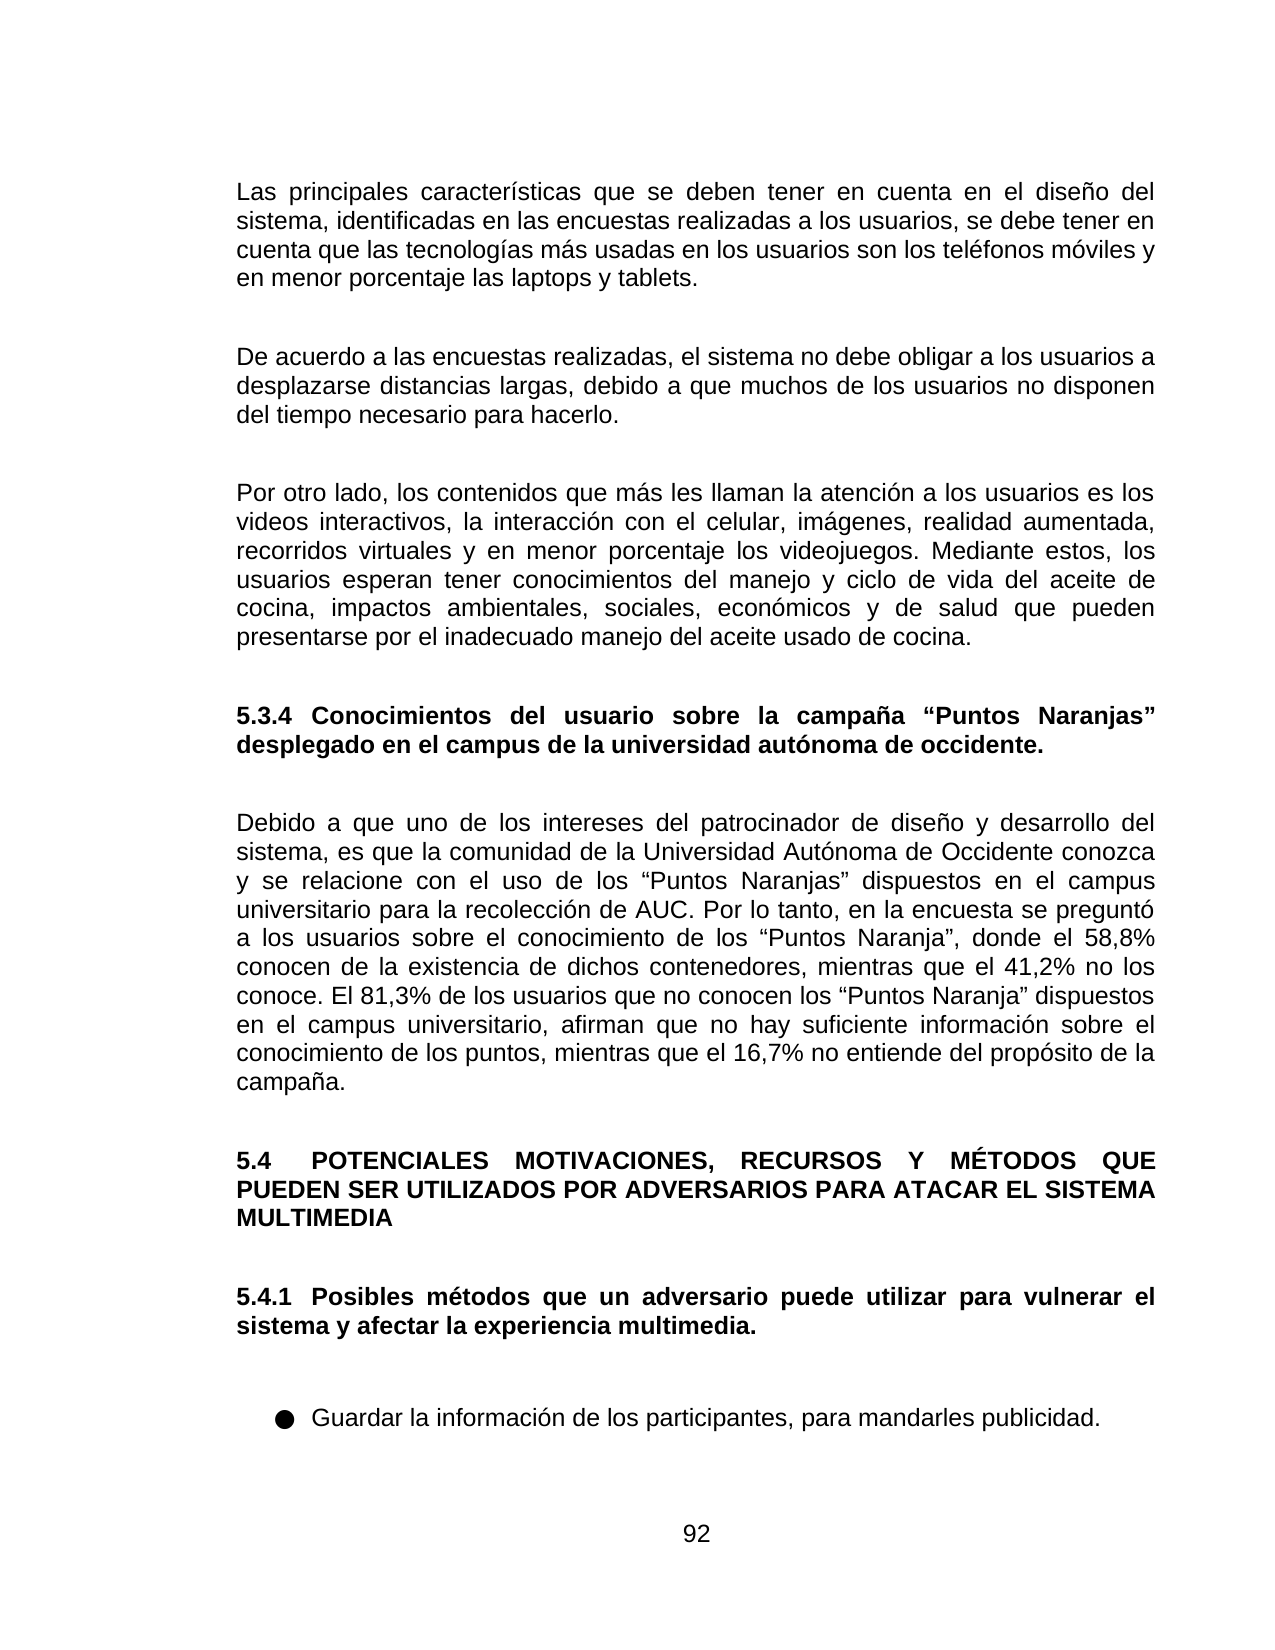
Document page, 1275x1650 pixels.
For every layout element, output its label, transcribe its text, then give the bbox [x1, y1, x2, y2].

text Las principales características que se deben tener en cuenta en el diseño del sistema, identificadas en las encuestas realizadas a los usuarios, se debe tener en cuenta que las tecnologías más usadas en los usuarios son los teléfonos móviles y en menor porcentaje las laptops y tablets. [236, 177, 1157, 292]
text De acuerdo a las encuestas realizadas, el sistema no debe obligar a los usuarios a desplazarse distancias largas, debido a que muchos de los usuarios no disponen del tiempo necesario para hacerlo. [236, 342, 1157, 428]
subtitle POTENCIALES MOTIVACIONES, RECURSOS Y MÉTODOS QUE PUEDEN SER UTILIZADOS POR ADVERSARIOS PARA ATACAR EL SISTEMA MULTIMEDIA [236, 1146, 1157, 1232]
text Debido a que uno de los intereses del patrocinador de diseño y desarrollo del sistema, es que la comunidad de la Universidad Autónoma de Occidente conozca y se relacione con el uso de los “Puntos Naranjas” dispuestos en el campus universitario para la recolección de AUC. Por lo tanto, en la encuesta se preguntó a los usuarios sobre el conocimiento de los “Puntos Naranja”, donde el 58,8% conocen de la existencia de dichos contenedores, mientras que el 41,2% no los conoce. El 81,3% de los usuarios que no conocen los “Puntos Naranja” dispuestos en el campus universitario, afirman que no hay suficiente información sobre el conocimiento de los puntos, mientras que el 16,7% no entiende del propósito de la campaña. [236, 808, 1157, 1096]
text Por otro lado, los contenidos que más les llaman la atención a los usuarios es los videos interactivos, la interacción con el celular, imágenes, realidad aumentada, recorridos virtuales y en menor porcentaje los videojuegos. Mediante estos, los usuarios esperan tener conocimientos del manejo y ciclo de vida del aceite de cocina, impactos ambientales, sociales, económicos y de salud que pueden presentarse por el inadecuado manejo del aceite usado de cocina. [236, 478, 1157, 651]
subtitle Conocimientos del usuario sobre la campaña “Puntos Naranjas” desplegado en el campus de la universidad autónoma de occidente. [236, 701, 1157, 758]
subtitle Posibles métodos que un adversario puede utilizar para vulnerar el sistema y afectar la experiencia multimedia. [236, 1282, 1157, 1340]
list Guardar la información de los participantes, para mandarles publicidad. [274, 1390, 1157, 1441]
